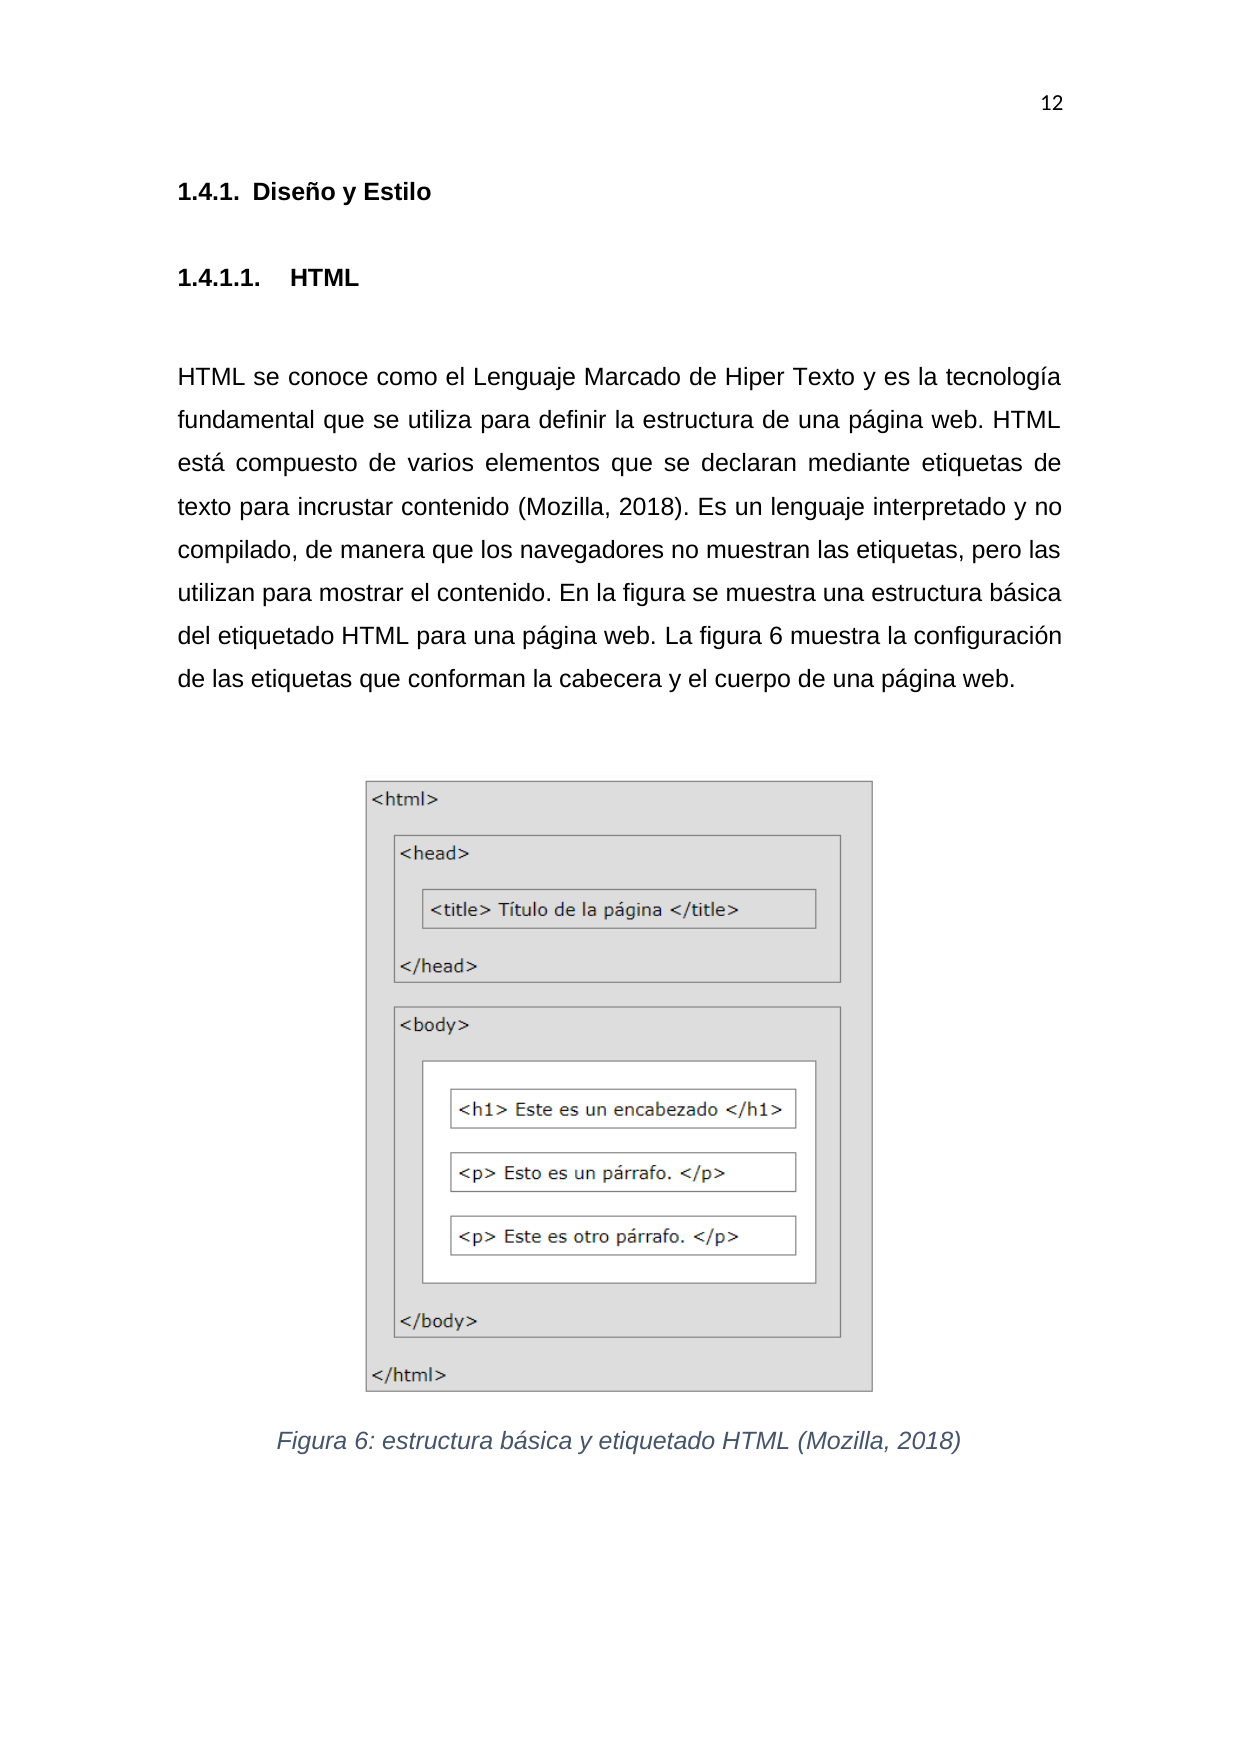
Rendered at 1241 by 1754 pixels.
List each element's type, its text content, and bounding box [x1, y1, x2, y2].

text HTML se conoce como el Lenguaje Marcado de Hiper Texto y es la tecnología fundamental que se utiliza para definir la estructura de una página web. HTML está compuesto de varios elementos que se declaran mediante etiquetas de texto para incrustar contenido. Es un lenguaje interpretado y no compilado, de manera que los navegadores no muestran las etiquetas, pero las utilizan para mostrar el contenido. En la figura se muestra una estructura básica del etiquetado HTML para una página web. La figura 6 muestra la configuración de las etiquetas que conforman la cabecera y el cuerpo de una página web. [177, 362, 1063, 693]
subtitle HTML [177, 263, 1063, 292]
subtitle Diseño y Estilo [177, 177, 1063, 206]
text Figura 6: estructura básica y etiquetado HTML [177, 1426, 1063, 1455]
picture [361, 775, 880, 1399]
